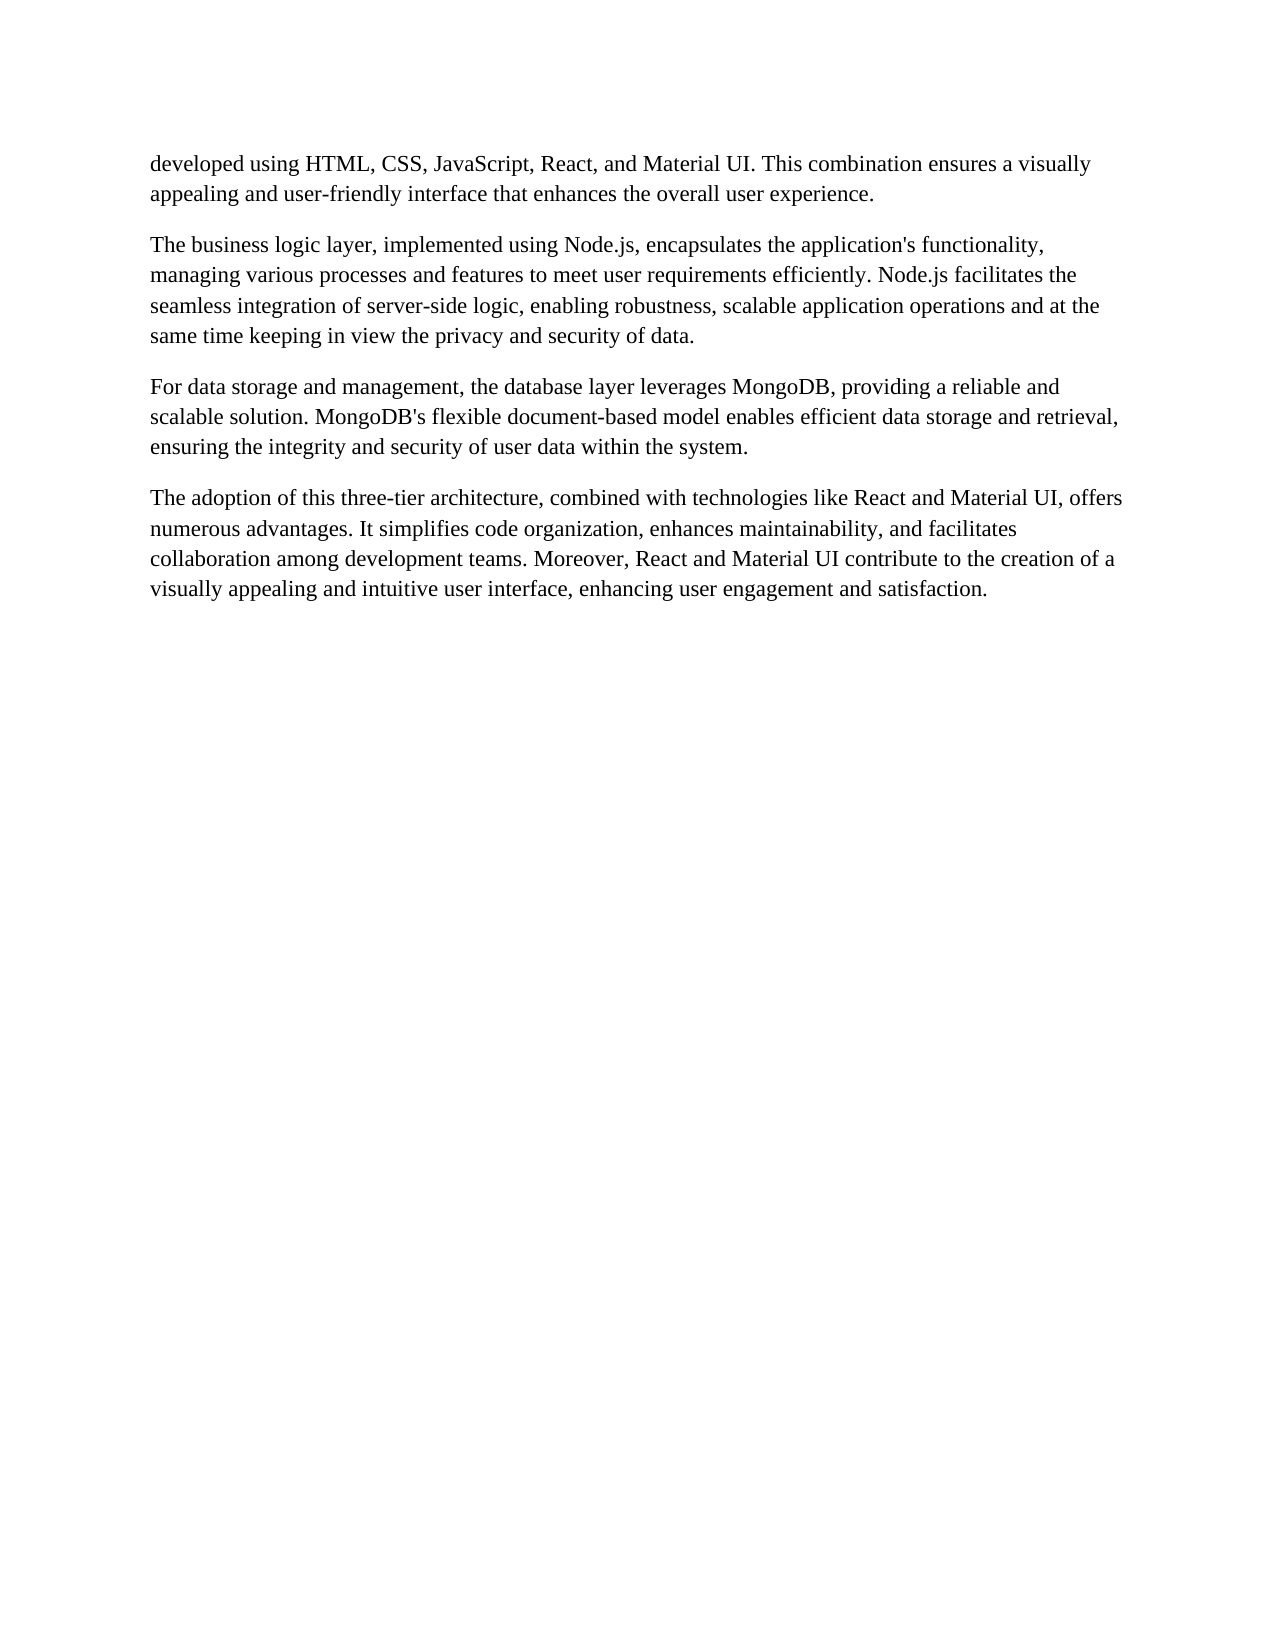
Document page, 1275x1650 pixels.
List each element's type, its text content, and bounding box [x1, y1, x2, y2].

text The adoption of this three-tier architecture, combined with technologies like React and Material UI, offers numerous advantages. It simplifies code organization, enhances maintainability, and facilitates collaboration among development teams. Moreover, React and Material UI contribute to the creation of a visually appealing and intuitive user interface, enhancing user engagement and satisfaction. [150, 484, 1125, 601]
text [150, 150, 1125, 207]
text The business logic layer, implemented using Node.js, encapsulates the application's functionality, managing various processes and features to meet user requirements efficiently. Node.js facilitates the seamless integration of server-side logic, enabling robustness, scalable application operations and at the same time keeping in view the privacy and security of data. [150, 231, 1125, 348]
text For data storage and management, the database layer leverages MongoDB, providing a reliable and scalable solution. MongoDB's flexible document-based model enables efficient data storage and retrieval, ensuring the integrity and security of user data within the system. [150, 373, 1125, 460]
